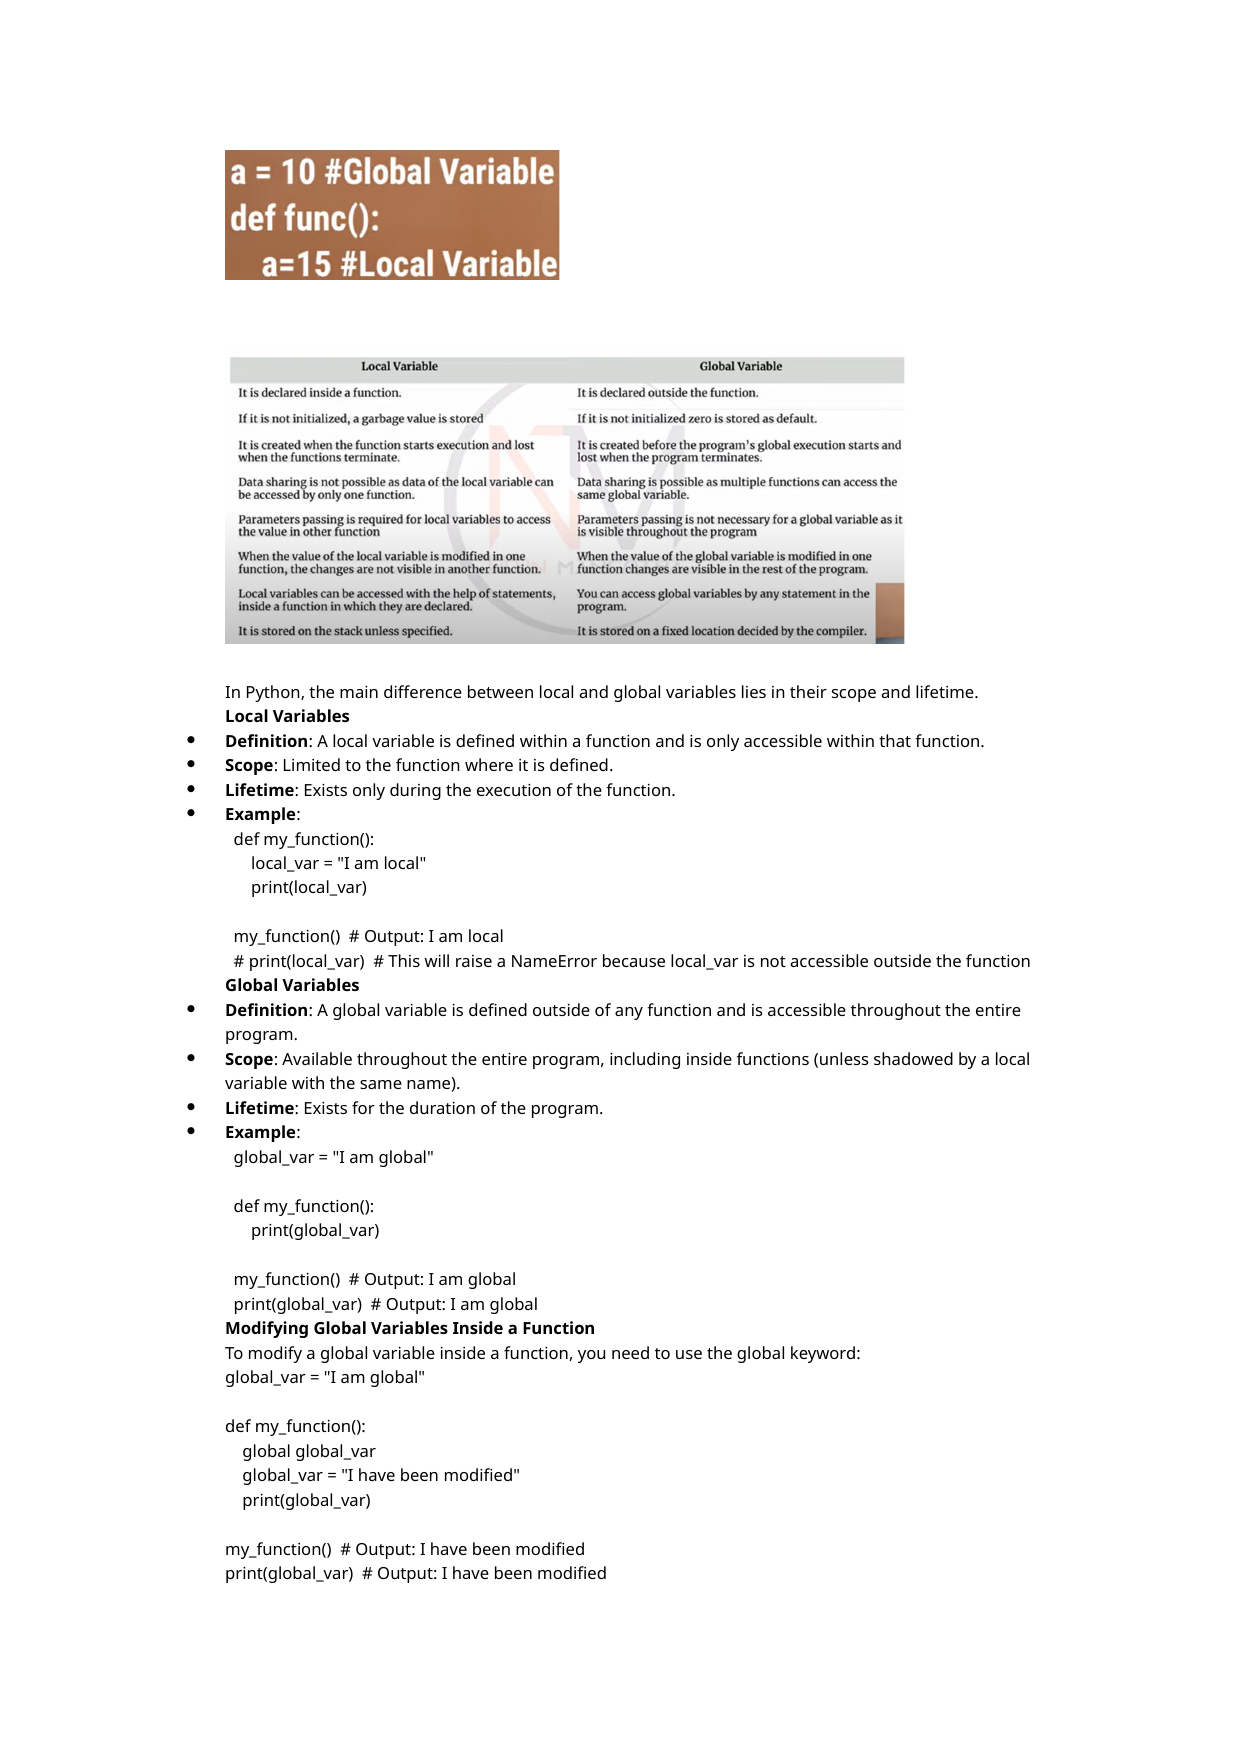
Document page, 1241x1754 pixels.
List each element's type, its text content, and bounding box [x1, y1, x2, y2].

list global_var = "I have been modified" [225, 1464, 1090, 1486]
list def my_function(): [225, 1415, 1090, 1437]
list Definition: A global variable is defined outside of any function and is accessible throughout the entire program. [187, 998, 1090, 1046]
list # print(local_var) # This will raise a NameError because local_var is not accessible outside the function [225, 949, 1090, 972]
list my_function() # Output: I am local [225, 925, 1090, 948]
list Local Variables [225, 705, 1090, 727]
list global global_var [225, 1439, 1090, 1462]
picture [225, 150, 560, 280]
list my_function() # Output: I am global [225, 1268, 1090, 1291]
list print(local_var) [225, 876, 1090, 899]
list In Python, the main difference between local and global variables lies in their scope and lifetime. [225, 680, 1090, 703]
list Definition: A local variable is defined within a function and is only accessible within that function. [187, 729, 1090, 752]
list def my_function(): [225, 1194, 1090, 1217]
list print(global_var) [225, 1219, 1090, 1242]
list Lifetime: Exists only during the execution of the function. [187, 778, 1090, 801]
picture [225, 349, 905, 644]
list global_var = "I am global" [225, 1145, 1090, 1168]
list global_var = "I am global" [225, 1366, 1090, 1388]
list Global Variables [225, 974, 1090, 997]
list local_var = "I am local" [225, 852, 1090, 874]
list print(global_var) # Output: I have been modified [225, 1562, 1090, 1584]
list To modify a global variable inside a function, you need to use the global keyword: [225, 1341, 1090, 1364]
list Scope: Available throughout the entire program, including inside functions (unless shadowed by a local variable with the same name). [187, 1047, 1090, 1095]
list Lifetime: Exists for the duration of the program. [187, 1096, 1090, 1119]
list Example: [187, 1121, 1090, 1144]
list print(global_var) # Output: I am global [225, 1292, 1090, 1315]
list def my_function(): [225, 827, 1090, 850]
list Modifying Global Variables Inside a Function [225, 1317, 1090, 1339]
list my_function() # Output: I have been modified [225, 1537, 1090, 1560]
list print(global_var) [225, 1488, 1090, 1511]
list Example: [187, 803, 1090, 825]
list Scope: Limited to the function where it is defined. [187, 754, 1090, 776]
